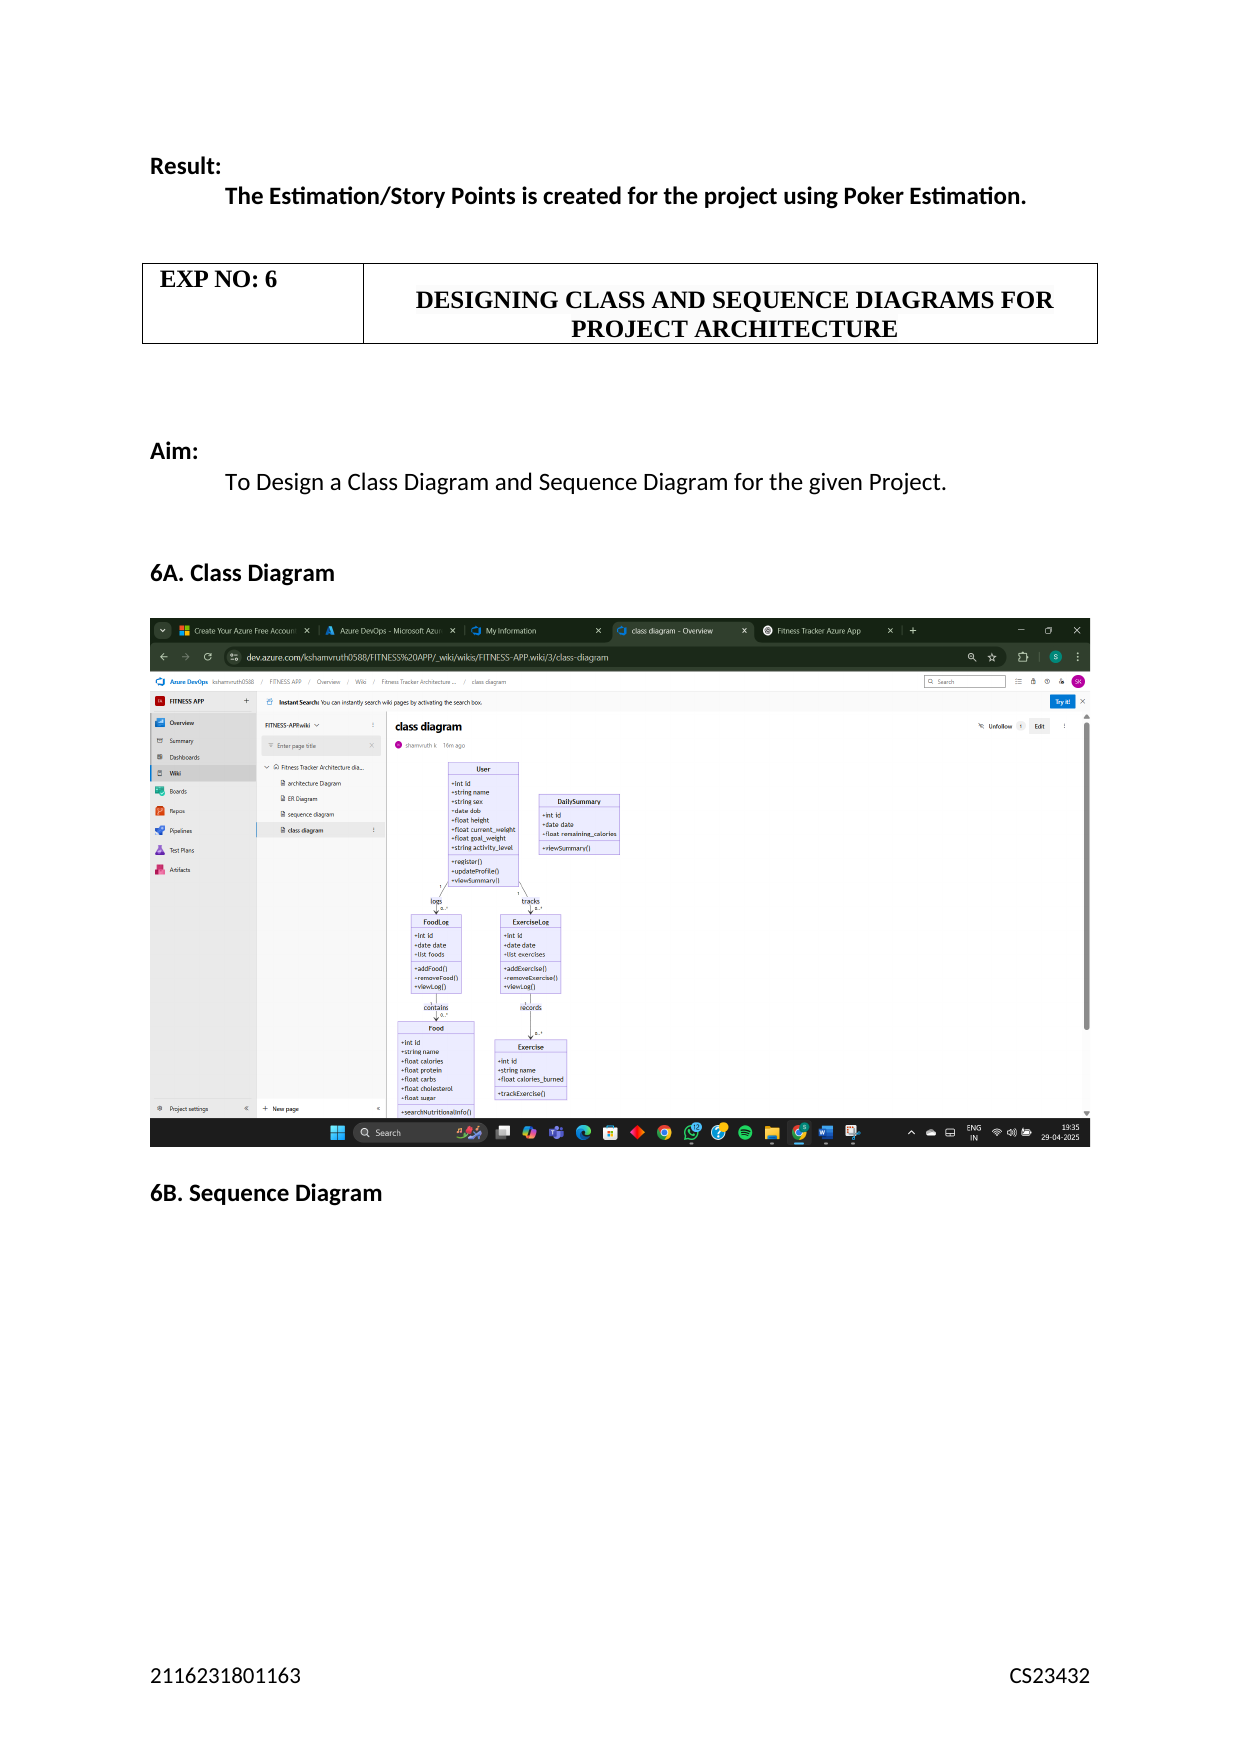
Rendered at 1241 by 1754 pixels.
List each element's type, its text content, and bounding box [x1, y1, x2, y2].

text 6B. Sequence Diagram [150, 1178, 1090, 1208]
text To Design a Class Diagram and Sequence Diagram for the given Project. [150, 466, 1090, 496]
text Aim: [150, 435, 1090, 466]
text The Estimation/Story Points is created for the project using Poker Estimation. [150, 181, 1090, 211]
text Result: [150, 150, 1090, 181]
table_header EXP NO: 6 [143, 264, 363, 342]
picture [150, 618, 1091, 1147]
table_header DESIGNING CLASS AND SEQUENCE DIAGRAMS FOR PROJECT ARCHITECTURE [364, 264, 1097, 342]
text 6A. Class Diagram [150, 557, 1090, 588]
